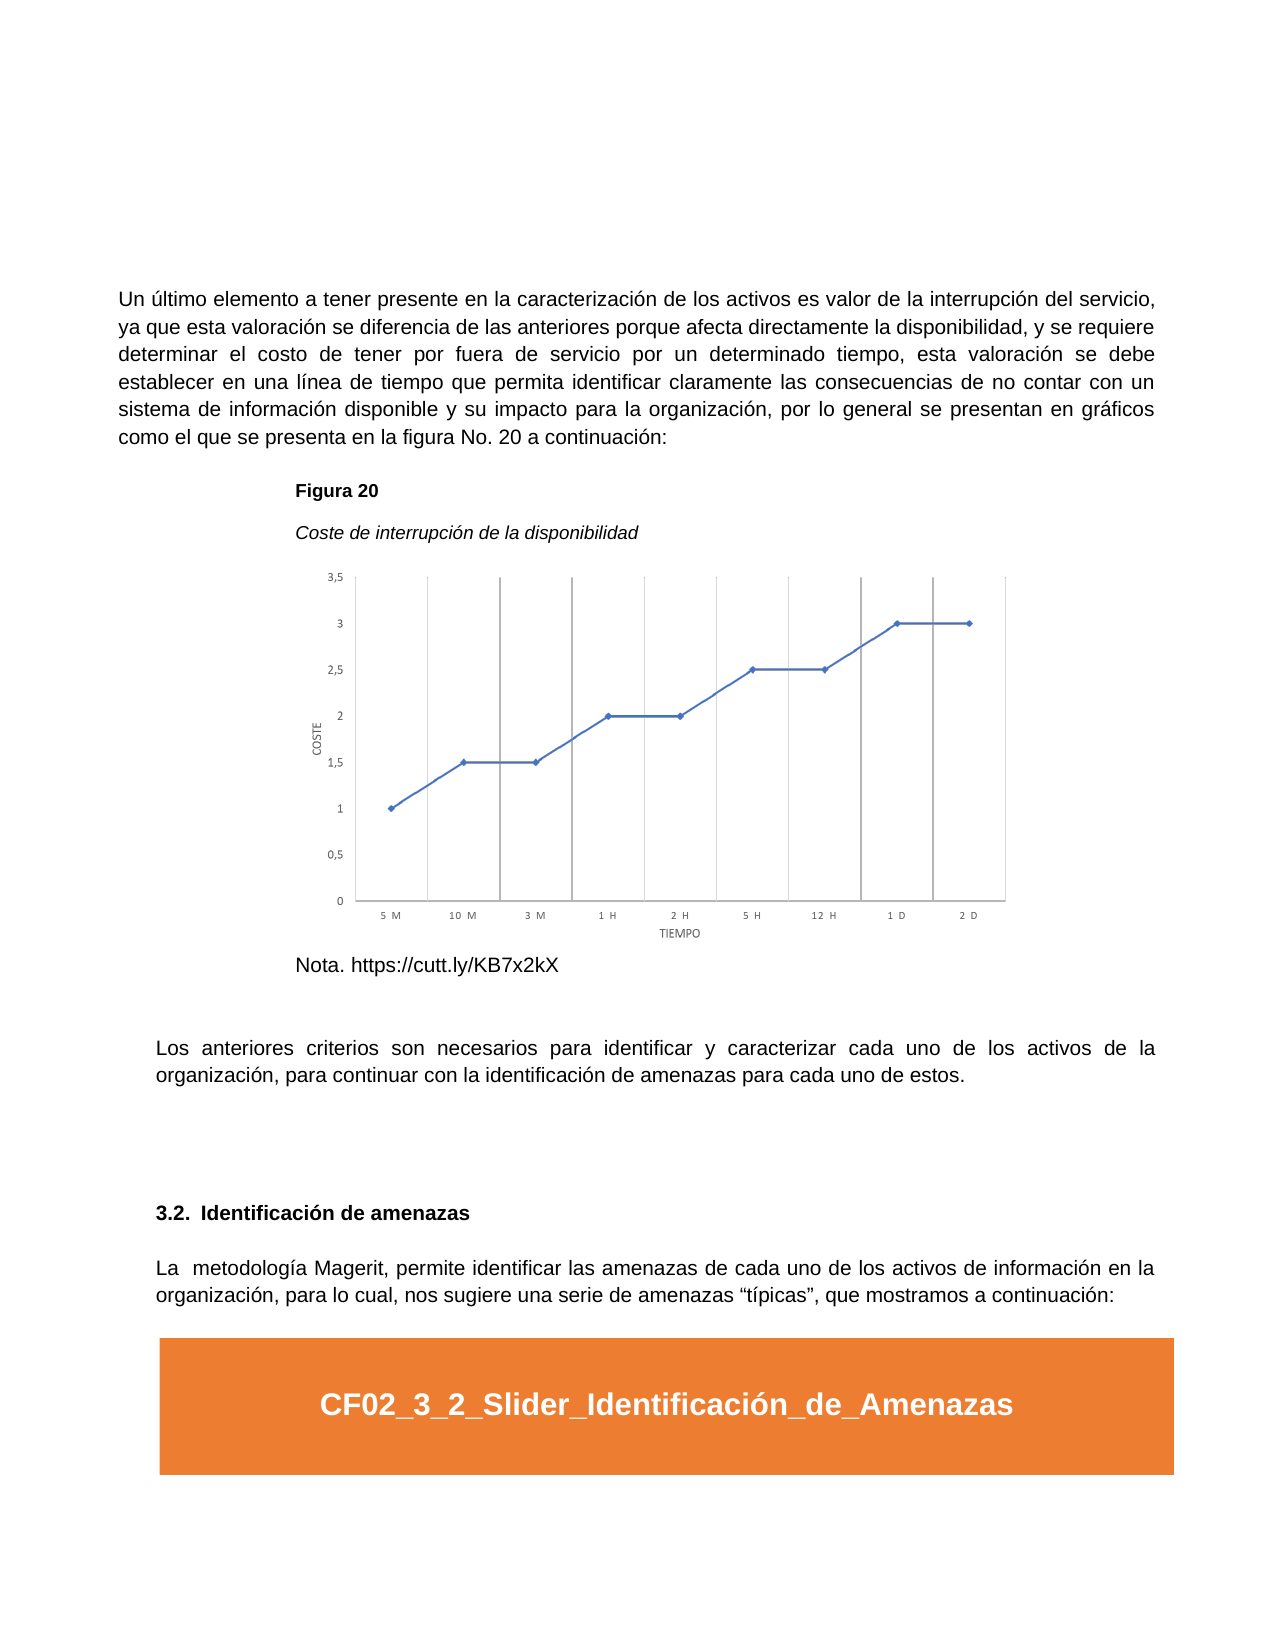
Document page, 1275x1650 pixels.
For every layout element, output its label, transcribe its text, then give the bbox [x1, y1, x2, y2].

text Coste de interrupción de la disponibilidad [118, 522, 1157, 544]
list Identificación de amenazas [156, 1201, 1157, 1225]
text Figura 20 [118, 480, 1157, 501]
text La metodología Magerit, permite identificar las amenazas de cada uno de los activos de información en la organización, para lo cual, nos sugiere una serie de amenazas “típicas”, que mostramos a continuación: [156, 1256, 1157, 1307]
picture [295, 564, 1017, 954]
text Los anteriores criterios son necesarios para identificar y caracterizar cada uno de los activos de la organización, para continuar con la identificación de amenazas para cada uno de estos. [156, 1036, 1157, 1087]
text Un último elemento a tener presente en la caracterización de los activos es valor de la interrupción del servicio, ya que esta valoración se diferencia de las anteriores porque afecta directamente la disponibilidad, y se requiere determinar el costo de tener por fuera de servicio por un determinado tiempo, esta valoración se debe establecer en una línea de tiempo que permita identificar claramente las consecuencias de no contar con un sistema de información disponible y su impacto para la organización, por lo general se presentan en gráficos como el que se presenta en la figura No. 20 a continuación: [118, 287, 1157, 449]
text Nota. https://cutt.ly/KB7x2kX [295, 953, 1157, 977]
